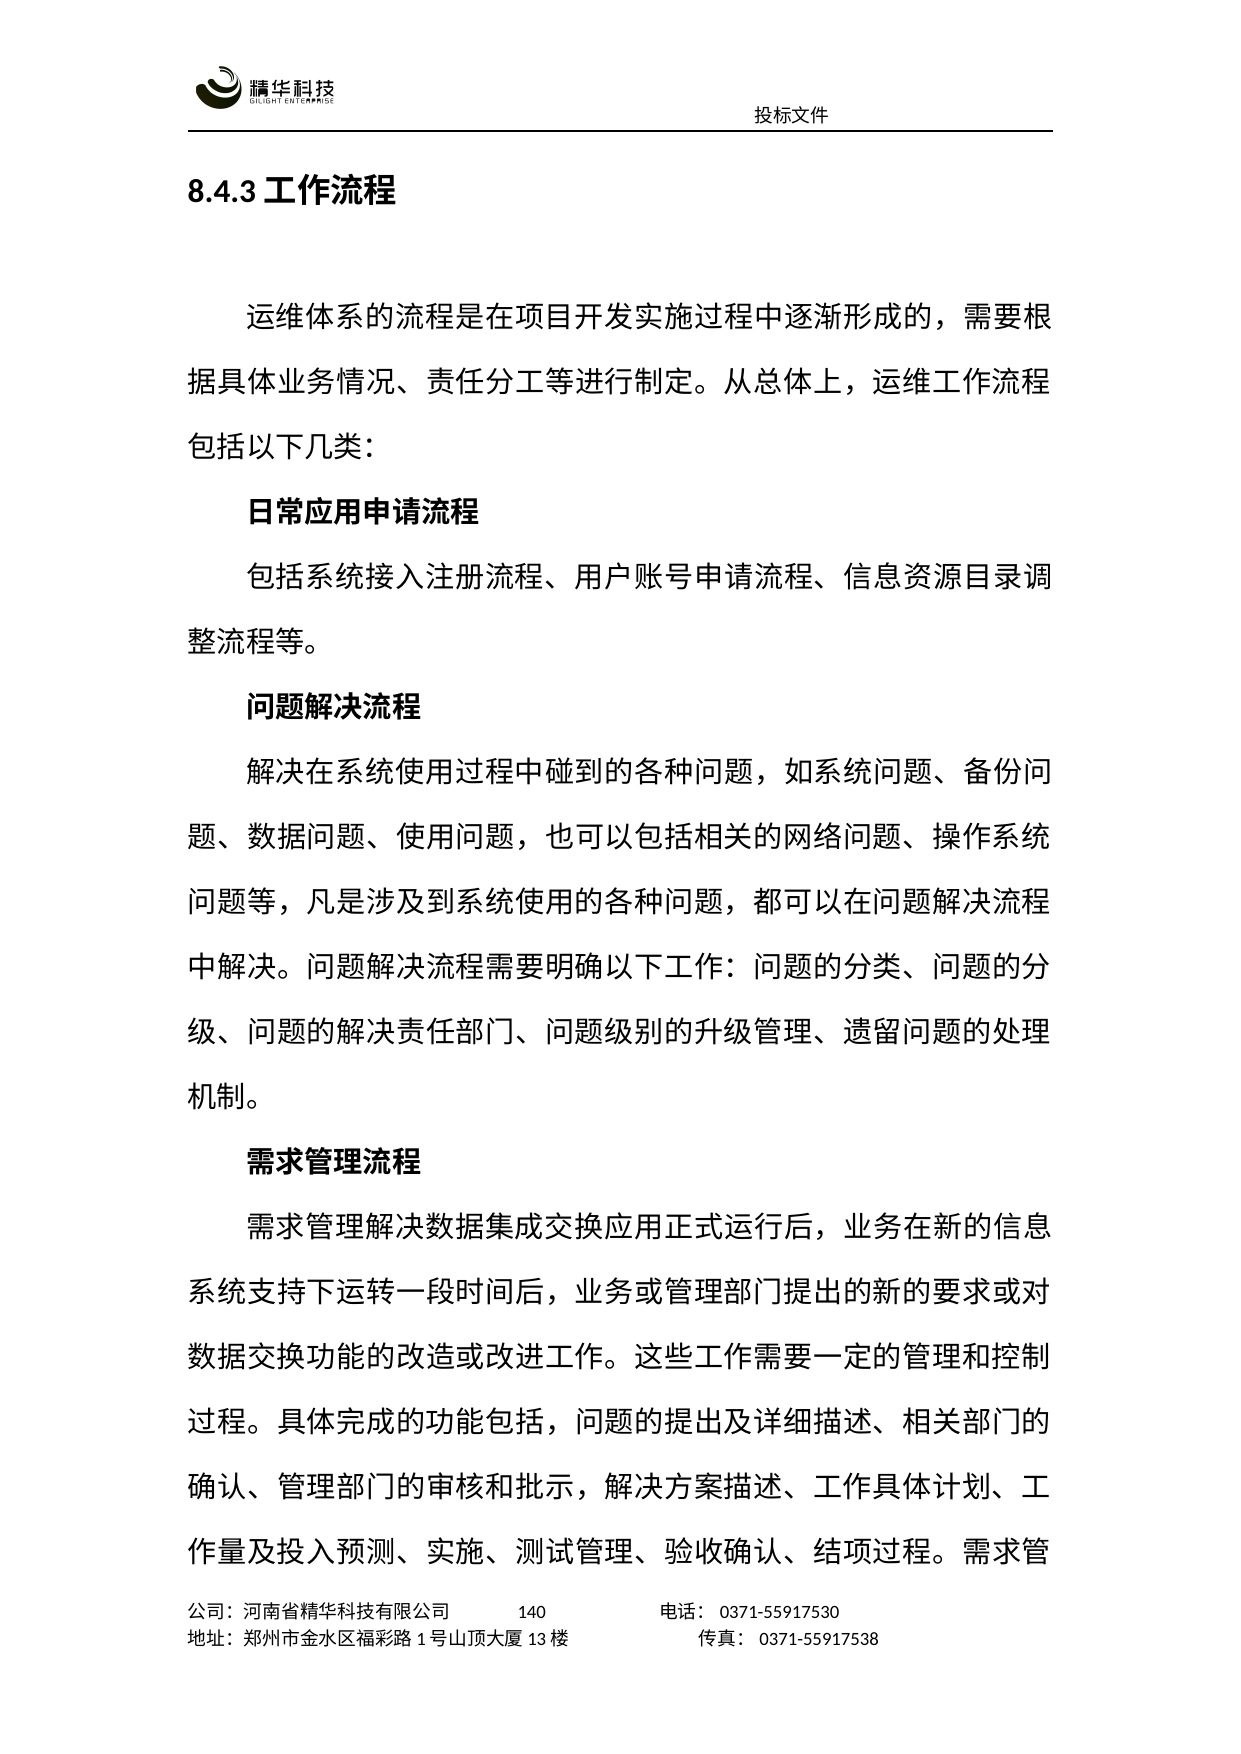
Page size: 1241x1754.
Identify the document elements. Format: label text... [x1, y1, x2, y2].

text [187, 1192, 1053, 1582]
text 日常应用申请流程 [187, 477, 1053, 542]
subtitle 8.4.3 工作流程 [187, 155, 1053, 220]
text 问题解决流程 [187, 672, 1053, 737]
text 运维体系的流程是在项目开发实施过程中逐渐形成的，需要根据具体业务情况、责任分工等进行制定。从总体上，运维工作流程包括以下几类： [187, 282, 1053, 477]
text 包括系统接入注册流程、用户账号申请流程、信息资源目录调整流程等。 [187, 542, 1053, 672]
text 需求管理流程 [187, 1127, 1053, 1192]
text 解决在系统使用过程中碰到的各种问题，如系统问题、备份问题、数据问题、使用问题，也可以包括相关的网络问题、操作系统问题等，凡是涉及到系统使用的各种问题，都可以在问题解决流程中解决。问题解决流程需要明确以下工作：问题的分类、问题的分级、问题的解决责任部门、问题级别的升级管理、遗留问题的处理机制。 [187, 737, 1053, 1127]
